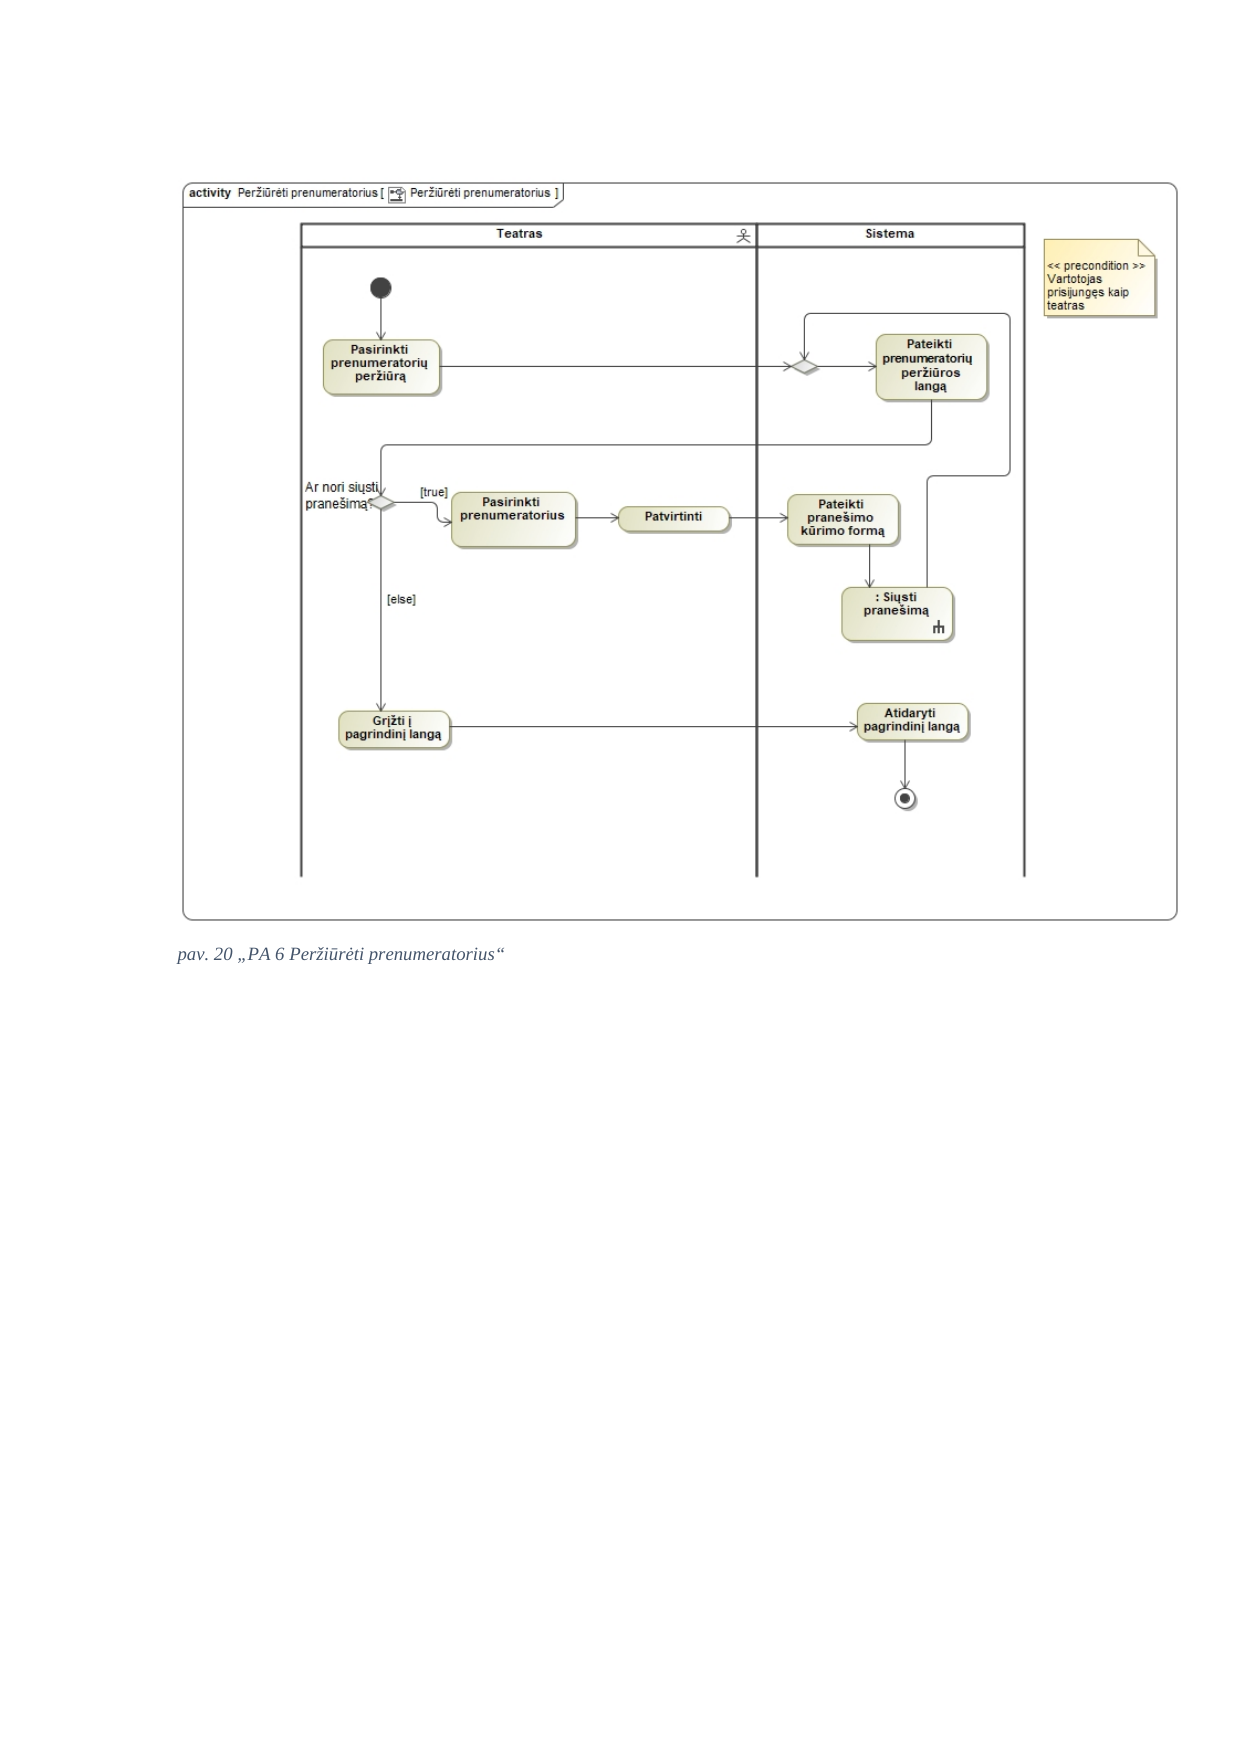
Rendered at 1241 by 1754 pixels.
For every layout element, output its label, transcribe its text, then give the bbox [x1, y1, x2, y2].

picture [177, 177, 1182, 925]
text pav. 20 „PA 6 Peržiūrėti prenumeratorius“ [177, 943, 1181, 965]
